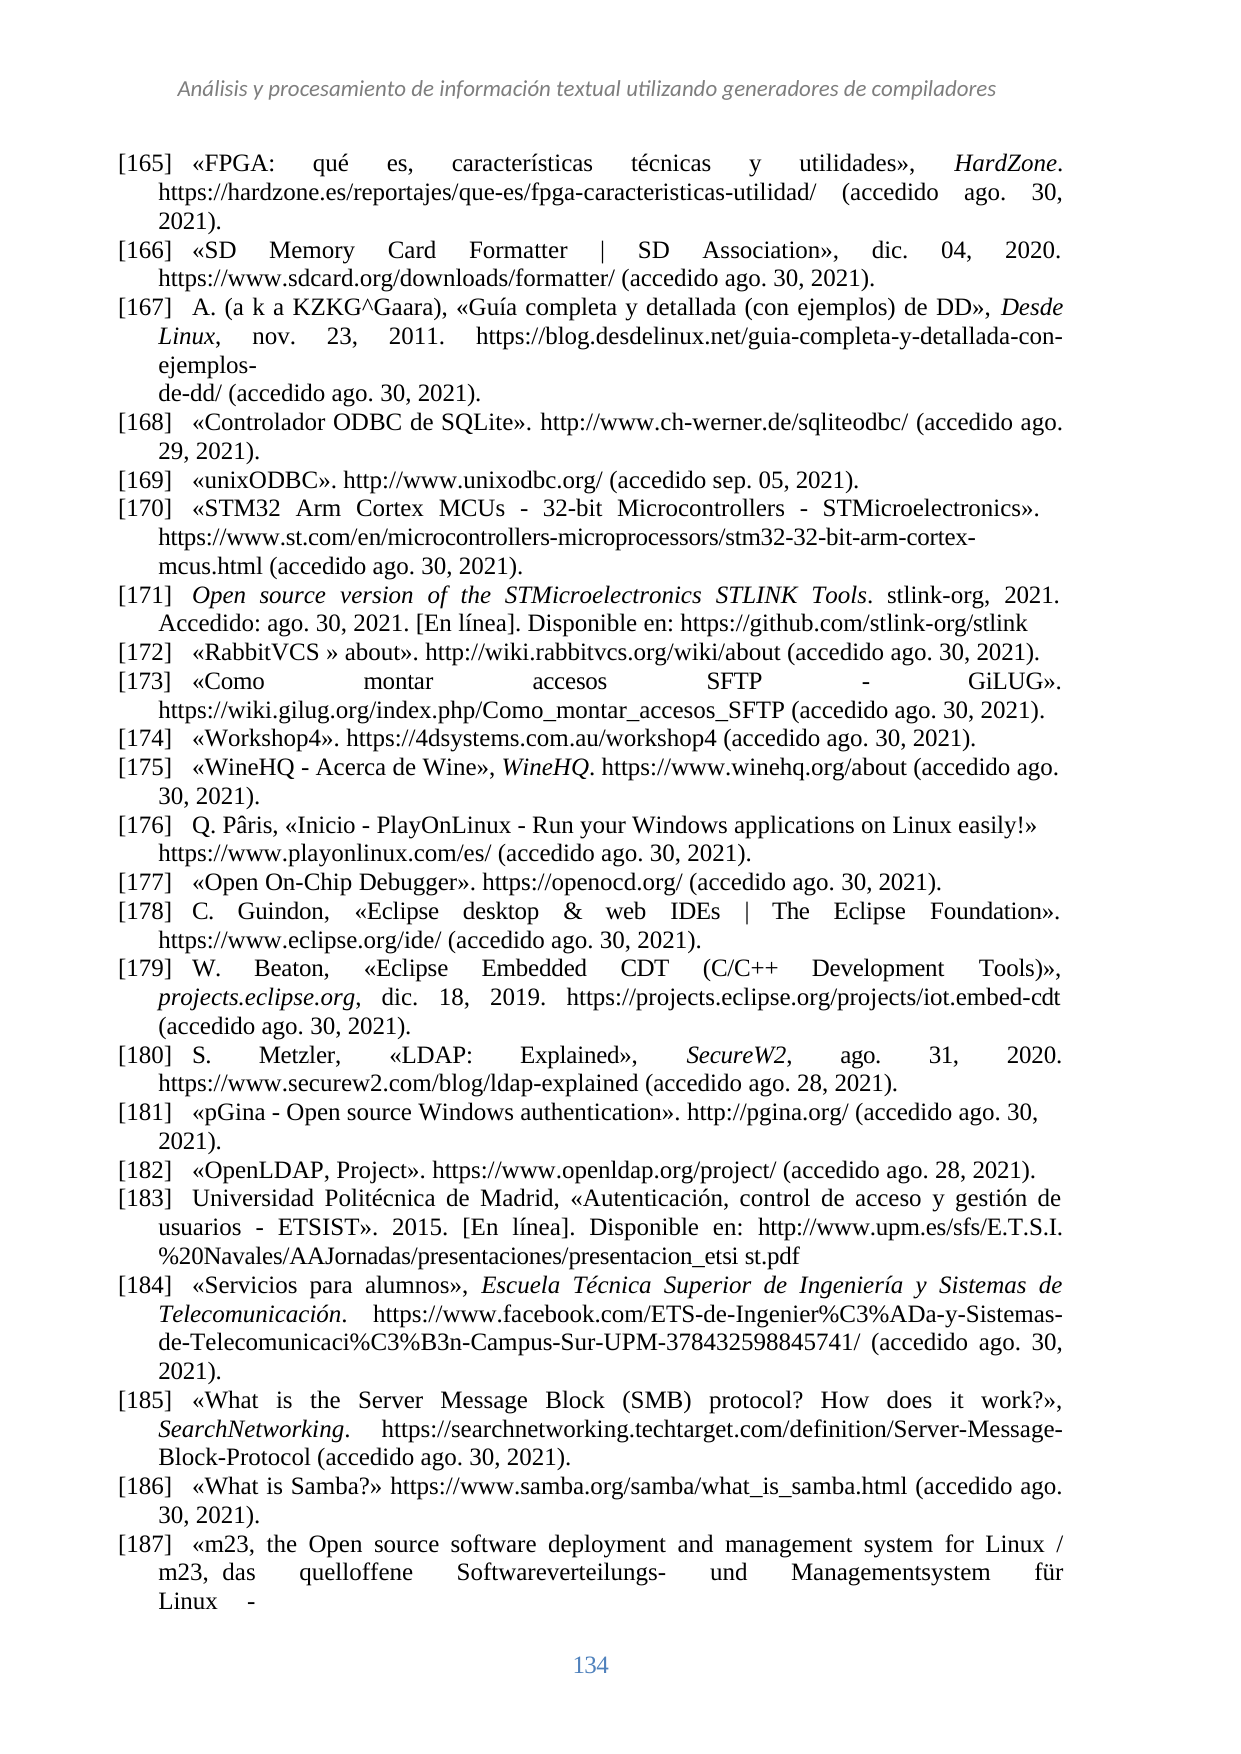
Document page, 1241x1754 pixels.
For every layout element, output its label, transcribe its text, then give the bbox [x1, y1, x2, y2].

list «Como montar accesos SFTP - GiLUG». https://wiki.gilug.org/index.php/Como_montar_accesos_SFTP (accedido ago. 30, 2021). [118, 666, 1063, 723]
list «unixODBC». http://www.unixodbc.org/ (accedido sep. 05, 2021). [118, 465, 1173, 493]
list «Workshop4». https://4dsystems.com.au/workshop4 (accedido ago. 30, 2021). [118, 723, 1173, 752]
list W. Beaton, «Eclipse Embedded CDT (C/C++ Development Tools)», [118, 953, 1173, 982]
list «m23, the Open source software deployment and management system for Linux / m23, das quelloffene Softwareverteilungs- und Managementsystem für Linux - [118, 1529, 1063, 1615]
list «WineHQ - Acerca de Wine», WineHQ. https://www.winehq.org/about (accedido ago. 30, 2021). [118, 752, 1063, 810]
text (accedido ago. 30, 2021). [158, 1011, 1173, 1040]
list «What is Samba?» https://www.samba.org/samba/what_is_samba.html (accedido ago. 30, 2021). [118, 1471, 1063, 1529]
list «STM32 Arm Cortex MCUs - 32-bit Microcontrollers - STMicroelectronics». https://www.st.com/en/microcontrollers-microprocessors/stm32-32-bit-arm-cortex- mcus.html (accedido ago. 30, 2021). [118, 493, 1063, 580]
list Universidad Politécnica de Madrid, «Autenticación, control de acceso y gestión de usuarios - ETSIST». 2015. [En línea]. Disponible en: http://www.upm.es/sfs/E.T.S.I.%20Navales/AAJornadas/presentaciones/presentacion_etsi st.pdf [118, 1183, 1063, 1270]
list A. (a k a KZKG^Gaara), «Guía completa y detallada (con ejemplos) de DD», Desde Linux, nov. 23, 2011. https://blog.desdelinux.net/guia-completa-y-detallada-con-ejemplos- [118, 292, 1063, 378]
list «Open On-Chip Debugger». https://openocd.org/ (accedido ago. 30, 2021). [118, 867, 1173, 896]
list «Servicios para alumnos», Escuela Técnica Superior de Ingeniería y Sistemas de Telecomunicación. https://www.facebook.com/ETS-de-Ingenier%C3%ADa-y-Sistemas- de-Telecomunicaci%C3%B3n-Campus-Sur-UPM-378432598845741/ (accedido ago. 30, 2021). [118, 1270, 1063, 1385]
list S. Metzler, «LDAP: Explained», SecureW2, ago. 31, 2020. [118, 1040, 1173, 1068]
list Q. Pâris, «Inicio - PlayOnLinux - Run your Windows applications on Linux easily!» https://www.playonlinux.com/es/ (accedido ago. 30, 2021). [118, 810, 1063, 867]
text https://www.securew2.com/blog/ldap-explained (accedido ago. 28, 2021). [158, 1068, 1173, 1097]
text de-dd/ (accedido ago. 30, 2021). [158, 378, 1173, 407]
list «FPGA: qué es, características técnicas y utilidades», HardZone. https://hardzone.es/reportajes/que-es/fpga-caracteristicas-utilidad/ (accedido ago. 30, 2021). [118, 148, 1063, 234]
list «RabbitVCS » about». http://wiki.rabbitvcs.org/wiki/about (accedido ago. 30, 2021). [118, 637, 1173, 666]
list «pGina - Open source Windows authentication». http://pgina.org/ (accedido ago. 30, 2021). [118, 1097, 1063, 1155]
text projects.eclipse.org, dic. 18, 2019. https://projects.eclipse.org/projects/iot.embed-cdt [158, 982, 1173, 1011]
list «What is the Server Message Block (SMB) protocol? How does it work?», SearchNetworking. https://searchnetworking.techtarget.com/definition/Server-Message- Block-Protocol (accedido ago. 30, 2021). [118, 1385, 1063, 1471]
list C. Guindon, «Eclipse desktop & web IDEs | The Eclipse Foundation». https://www.eclipse.org/ide/ (accedido ago. 30, 2021). [118, 896, 1062, 953]
list «Controlador ODBC de SQLite». http://www.ch-werner.de/sqliteodbc/ (accedido ago. 29, 2021). [118, 407, 1063, 465]
list «OpenLDAP, Project». https://www.openldap.org/project/ (accedido ago. 28, 2021). [118, 1155, 1173, 1183]
text Accedido: ago. 30, 2021. [En línea]. Disponible en: https://github.com/stlink-org/stlink [158, 608, 1173, 637]
text 134 [254, 1650, 928, 1679]
list «SD Memory Card Formatter | SD Association», dic. 04, 2020. https://www.sdcard.org/downloads/formatter/ (accedido ago. 30, 2021). [118, 235, 1062, 292]
list Open source version of the STMicroelectronics STLINK Tools. stlink-org, 2021. [118, 580, 1173, 608]
